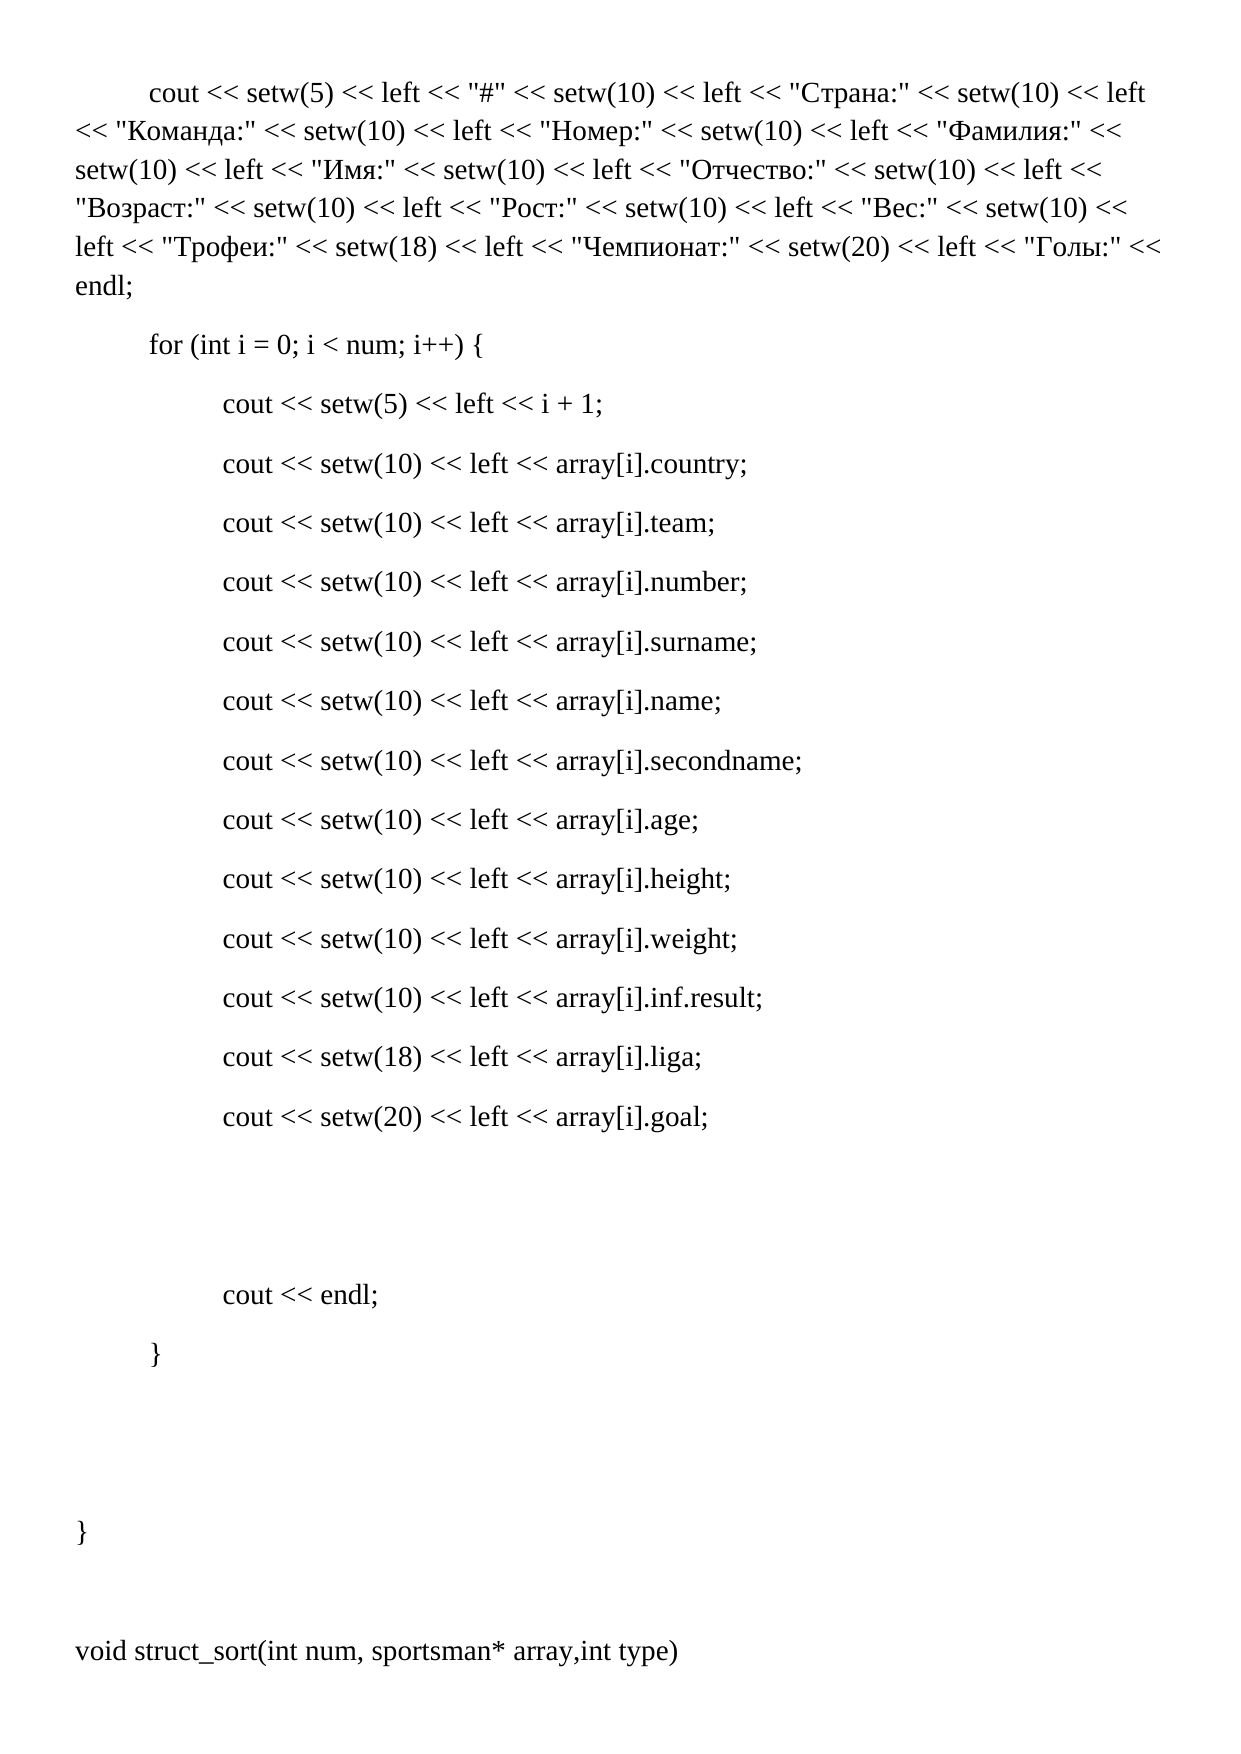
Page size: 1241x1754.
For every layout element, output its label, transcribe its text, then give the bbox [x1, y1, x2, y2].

text void struct_sort(int num, sportsman* array,int type) [75, 1633, 1165, 1667]
text cout << setw(18) << left << array[i].liga; [75, 1039, 1165, 1073]
text for (int i = 0; i < num; i++) { [75, 327, 1165, 361]
text cout << setw(10) << left << array[i].height; [75, 861, 1165, 895]
text cout << setw(10) << left << array[i].surname; [75, 624, 1165, 657]
text cout << setw(10) << left << array[i].inf.result; [75, 980, 1165, 1014]
text cout << setw(10) << left << array[i].country; [75, 446, 1165, 479]
text cout << setw(10) << left << array[i].team; [75, 505, 1165, 539]
text cout << setw(5) << left << "#" << setw(10) << left << "Cтрана:" << setw(10) << left << "Команда:" << setw(10) << left << "Номер:" << setw(10) << left << "Фамилия:" << setw(10) << left << "Имя:" << setw(10) << left << "Отчество:" << setw(10) << left << "Возраст:" << setw(10) << left << "Рост:" << setw(10) << left << "Вес:" << setw(10) << left << "Трофеи:" << setw(18) << left << "Чемпионат:" << setw(20) << left << "Голы:" << endl; [75, 75, 1165, 301]
text cout << setw(10) << left << array[i].number; [75, 564, 1165, 598]
text } [75, 1514, 1165, 1548]
text } [75, 1336, 1165, 1370]
text cout << setw(5) << left << i + 1; [75, 386, 1165, 420]
text cout << endl; [75, 1277, 1165, 1311]
text cout << setw(10) << left << array[i].age; [75, 802, 1165, 836]
text cout << setw(10) << left << array[i].name; [75, 683, 1165, 717]
text cout << setw(10) << left << array[i].weight; [75, 921, 1165, 954]
text cout << setw(10) << left << array[i].secondname; [75, 743, 1165, 776]
text cout << setw(20) << left << array[i].goal; [75, 1099, 1165, 1132]
